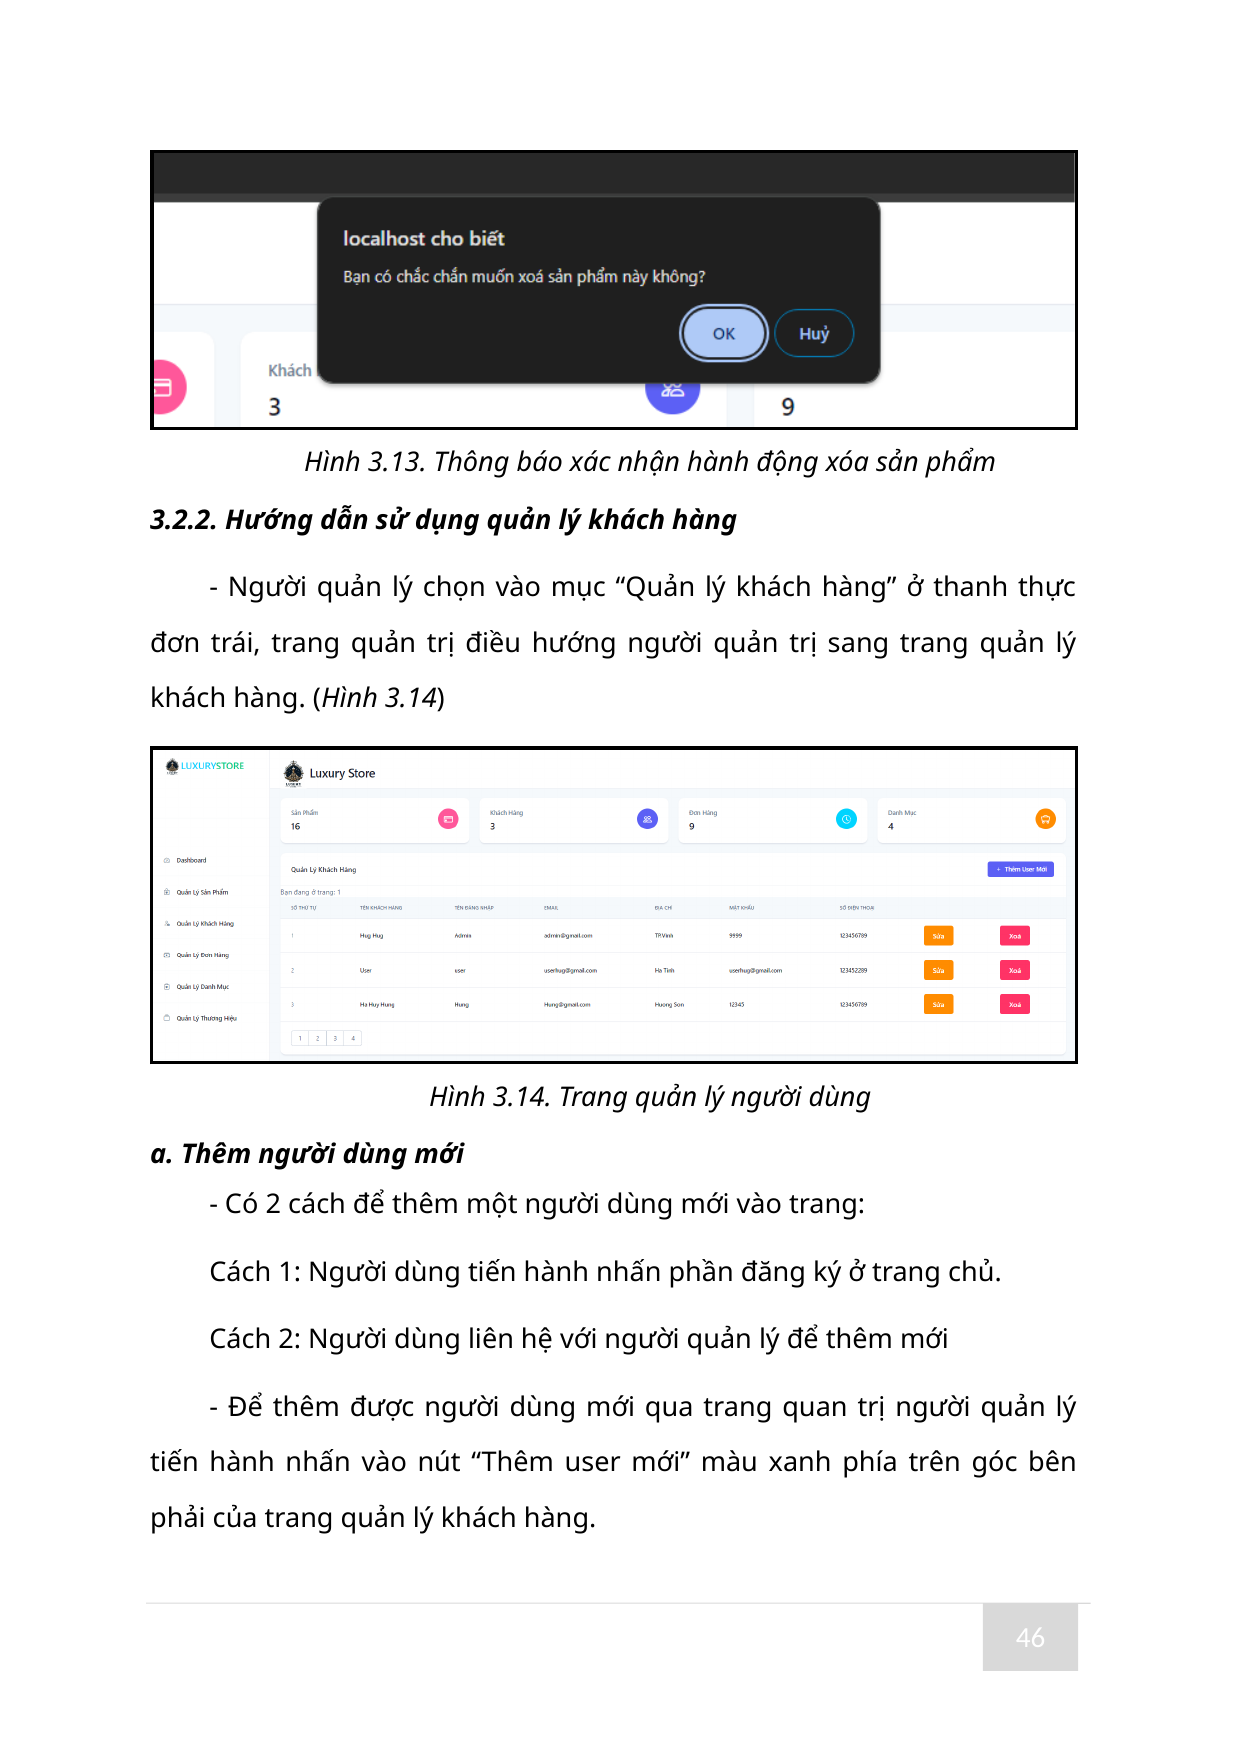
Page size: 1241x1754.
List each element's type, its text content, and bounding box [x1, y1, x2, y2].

picture [154, 153, 1075, 427]
text - Có 2 cách để thêm một người dùng mới vào trang: [150, 1184, 1078, 1221]
picture [153, 750, 1075, 1061]
text a. Thêm người dùng mới [150, 1135, 1078, 1172]
text - Người quản lý chọn vào mục “Quản lý khách hàng” ở thanh thực đơn trái, trang quản trị điều hướng người quản trị sang trang quản lý khách hàng. (Hình 3.14) [150, 568, 1078, 715]
text Cách 2: Người dùng liên hệ với người quản lý để thêm mới [150, 1320, 1078, 1357]
text - Để thêm được người dùng mới qua trang quan trị người quản lý tiến hành nhấn vào nút “Thêm user mới” màu xanh phía trên góc bên phải của trang quản lý khách hàng. [150, 1388, 1078, 1535]
text Hình 3.13. Thông báo xác nhận hành động xóa sản phẩm [225, 442, 1078, 479]
text Hình 3.14. Trang quản lý người dùng [225, 1077, 1078, 1114]
subtitle 3.2.2. Hướng dẫn sử dụng quản lý khách hàng [150, 500, 1078, 537]
text Cách 1: Người dùng tiến hành nhấn phần đăng ký ở trang chủ. [150, 1252, 1078, 1289]
